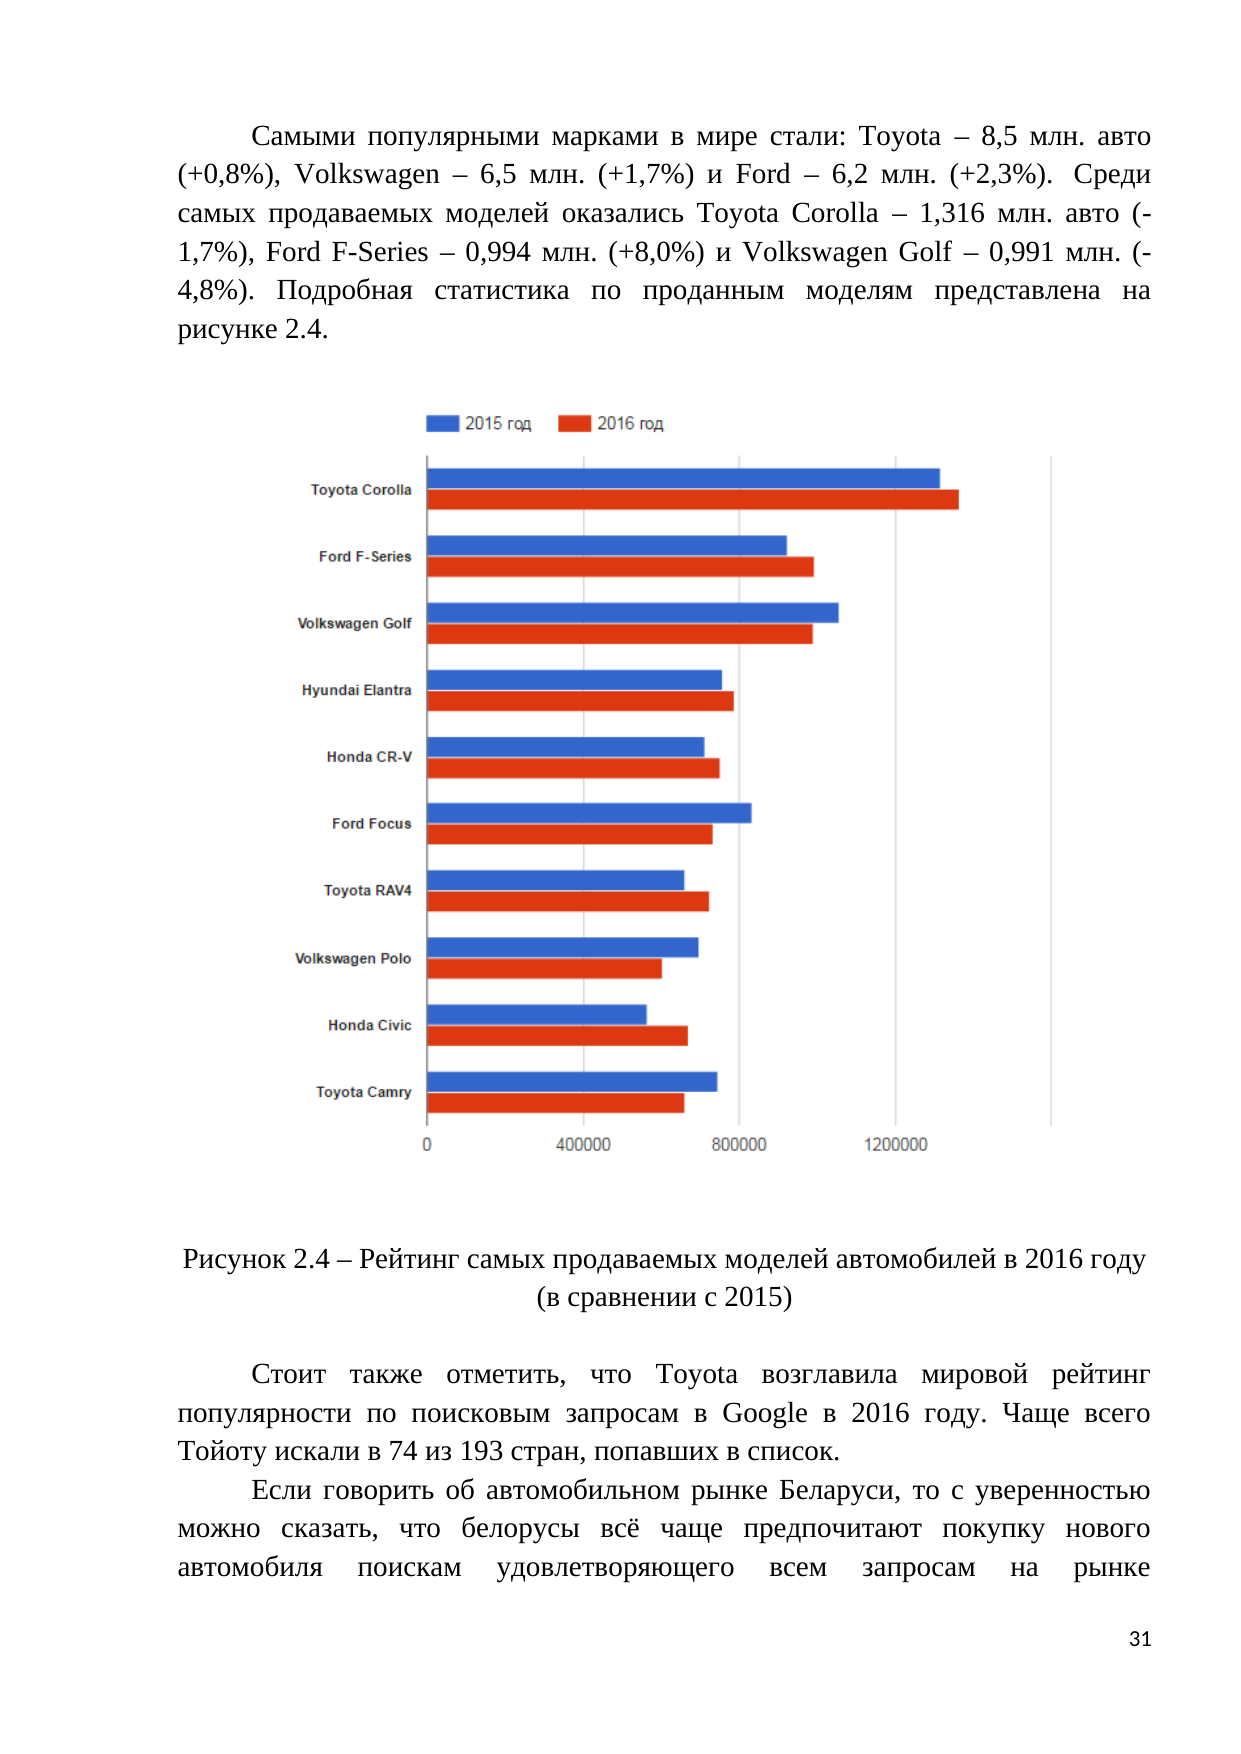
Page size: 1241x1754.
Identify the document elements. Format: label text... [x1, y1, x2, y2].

text Самыми популярными марками в мире стали: Toyota – 8,5 млн. авто (+0,8%), Volkswagen – 6,5 млн. (+1,7%) и Ford – 6,2 млн. (+2,3%). Среди самых продаваемых моделей оказались Toyota Corolla – 1,316 млн. авто (-1,7%), Ford F-Series – 0,994 млн. (+8,0%) и Volkswagen Golf – 0,991 млн. (-4,8%). Подробная статистика по проданным моделям представлена на рисунке 2.4. [177, 118, 1152, 344]
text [177, 1472, 1152, 1583]
text Рисунок 2.4 – Рейтинг самых продаваемых моделей автомобилей в 2016 году (в сравнении с 2015) [177, 1241, 1152, 1313]
text Стоит также отметить, что Toyota возглавила мировой рейтинг популярности по поисковым запросам в Google в 2016 году. Чаще всего Тойоту искали в 74 из 193 стран, попавших в список. [177, 1356, 1152, 1467]
picture [277, 385, 1052, 1198]
